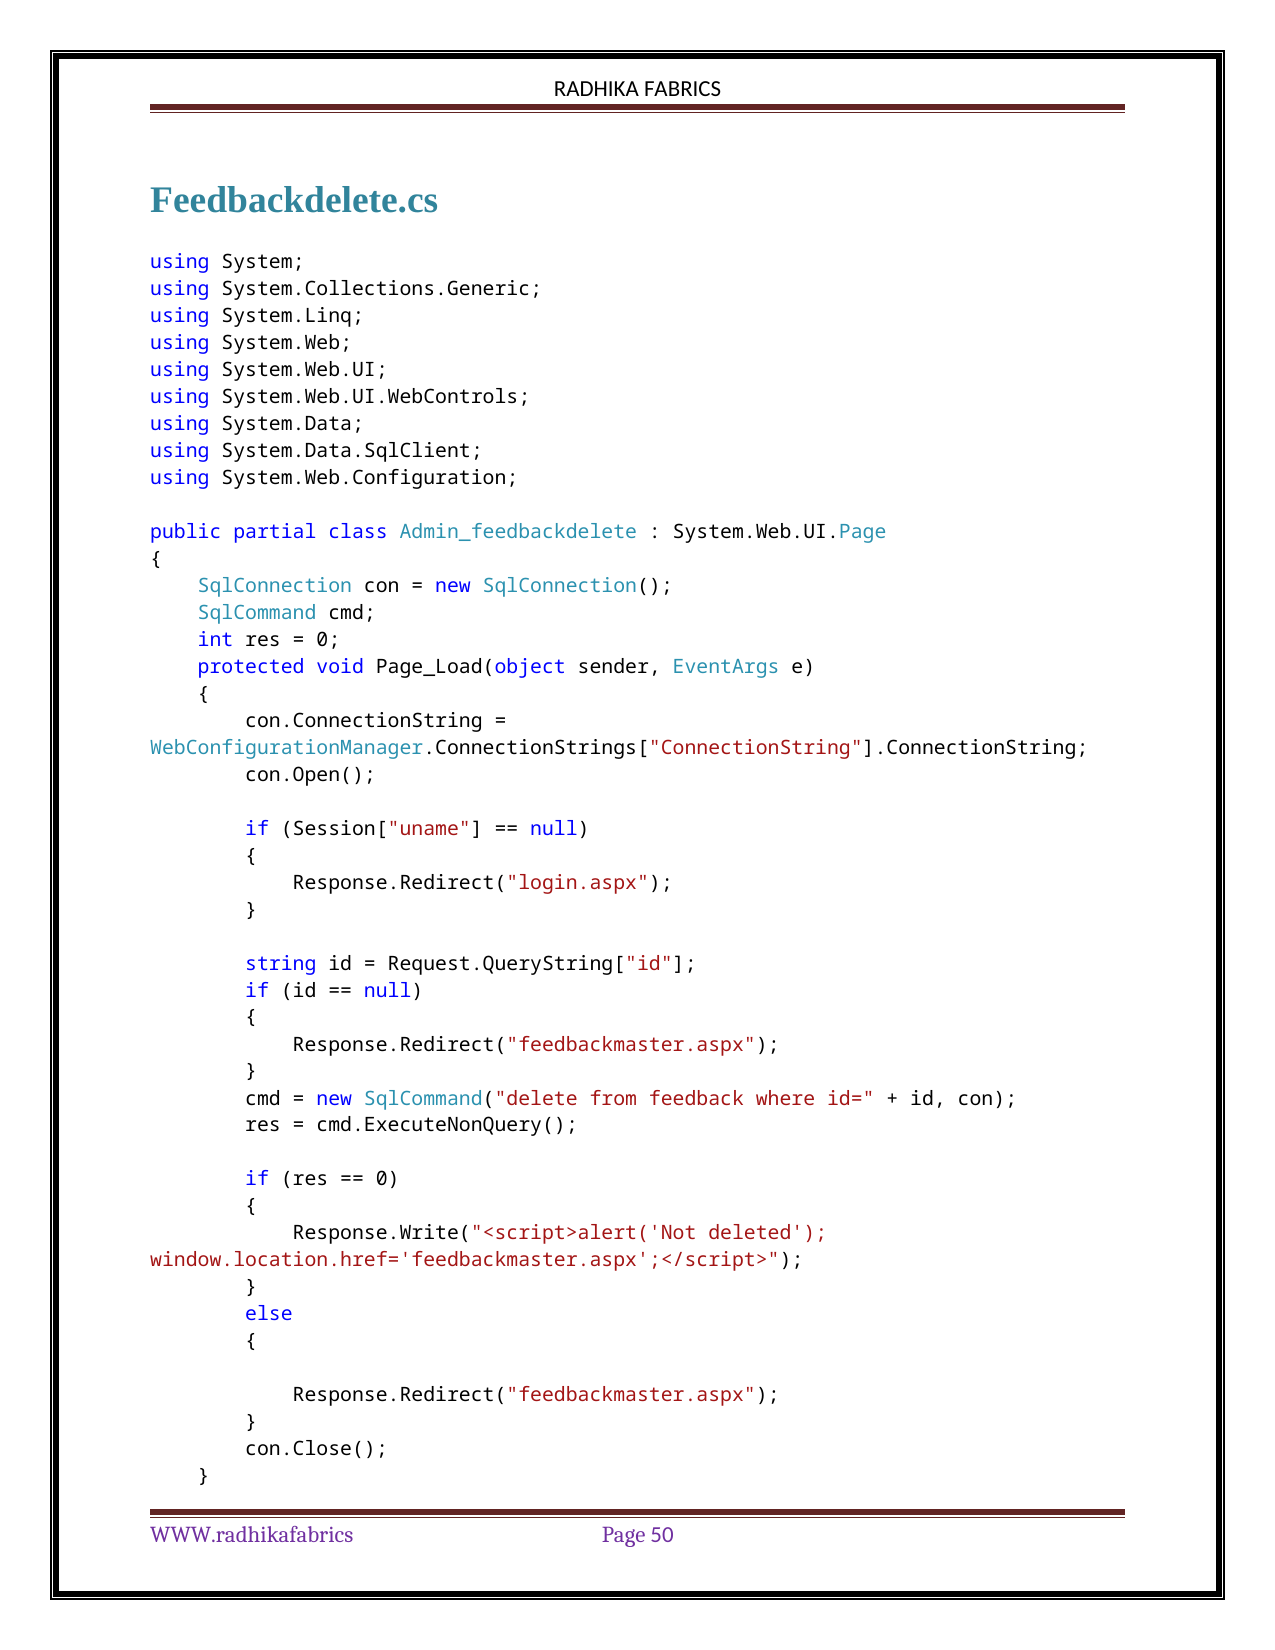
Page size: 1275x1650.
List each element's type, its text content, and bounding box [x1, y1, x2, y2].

text con.ConnectionString = WebConfigurationManager.ConnectionStrings["ConnectionString"].ConnectionString; [150, 706, 1125, 760]
text { [150, 1327, 1125, 1353]
text using System.Web.Configuration; [150, 463, 1125, 490]
text if (id == null) [150, 976, 1125, 1003]
text using System.Linq; [150, 301, 1125, 328]
text int res = 0; [150, 625, 1125, 652]
text { [150, 1192, 1125, 1219]
text { [150, 544, 1125, 571]
text res = cmd.ExecuteNonQuery(); [150, 1111, 1125, 1138]
text using System; [150, 247, 1125, 274]
text { [150, 841, 1125, 868]
text } [150, 895, 1125, 922]
text protected void Page_Load(object sender, EventArgs e) [150, 652, 1125, 679]
text con.Open(); [150, 760, 1125, 787]
text SqlConnection con = new SqlConnection(); [150, 571, 1125, 598]
text Response.Redirect("feedbackmaster.aspx"); [150, 1381, 1125, 1407]
text cmd = new SqlCommand("delete from feedback where id=" + id, con); [150, 1084, 1125, 1111]
text if (Session["uname"] == null) [150, 814, 1125, 841]
text con.Close(); [150, 1434, 1125, 1461]
text Feedbackdelete.cs [150, 177, 1125, 220]
text } [150, 1273, 1125, 1299]
text string id = Request.QueryString["id"]; [150, 949, 1125, 976]
text { [150, 679, 1125, 706]
text using System.Collections.Generic; [150, 274, 1125, 301]
text using System.Web.UI.WebControls; [150, 382, 1125, 409]
text using System.Web.UI; [150, 355, 1125, 382]
text SqlCommand cmd; [150, 598, 1125, 625]
text using System.Data; [150, 409, 1125, 436]
text if (res == 0) [150, 1165, 1125, 1192]
text else [150, 1299, 1125, 1327]
text using System.Data.SqlClient; [150, 436, 1125, 463]
text Response.Write("<script>alert('Not deleted'); window.location.href='feedbackmaster.aspx';</script>"); [150, 1219, 1125, 1273]
text using System.Web; [150, 328, 1125, 355]
text } [150, 1461, 1125, 1488]
text } [150, 1407, 1125, 1434]
text Response.Redirect("login.aspx"); [150, 868, 1125, 895]
text public partial class Admin_feedbackdelete : System.Web.UI.Page [150, 517, 1125, 544]
text Response.Redirect("feedbackmaster.aspx"); [150, 1030, 1125, 1057]
text { [150, 1003, 1125, 1030]
text } [150, 1057, 1125, 1084]
